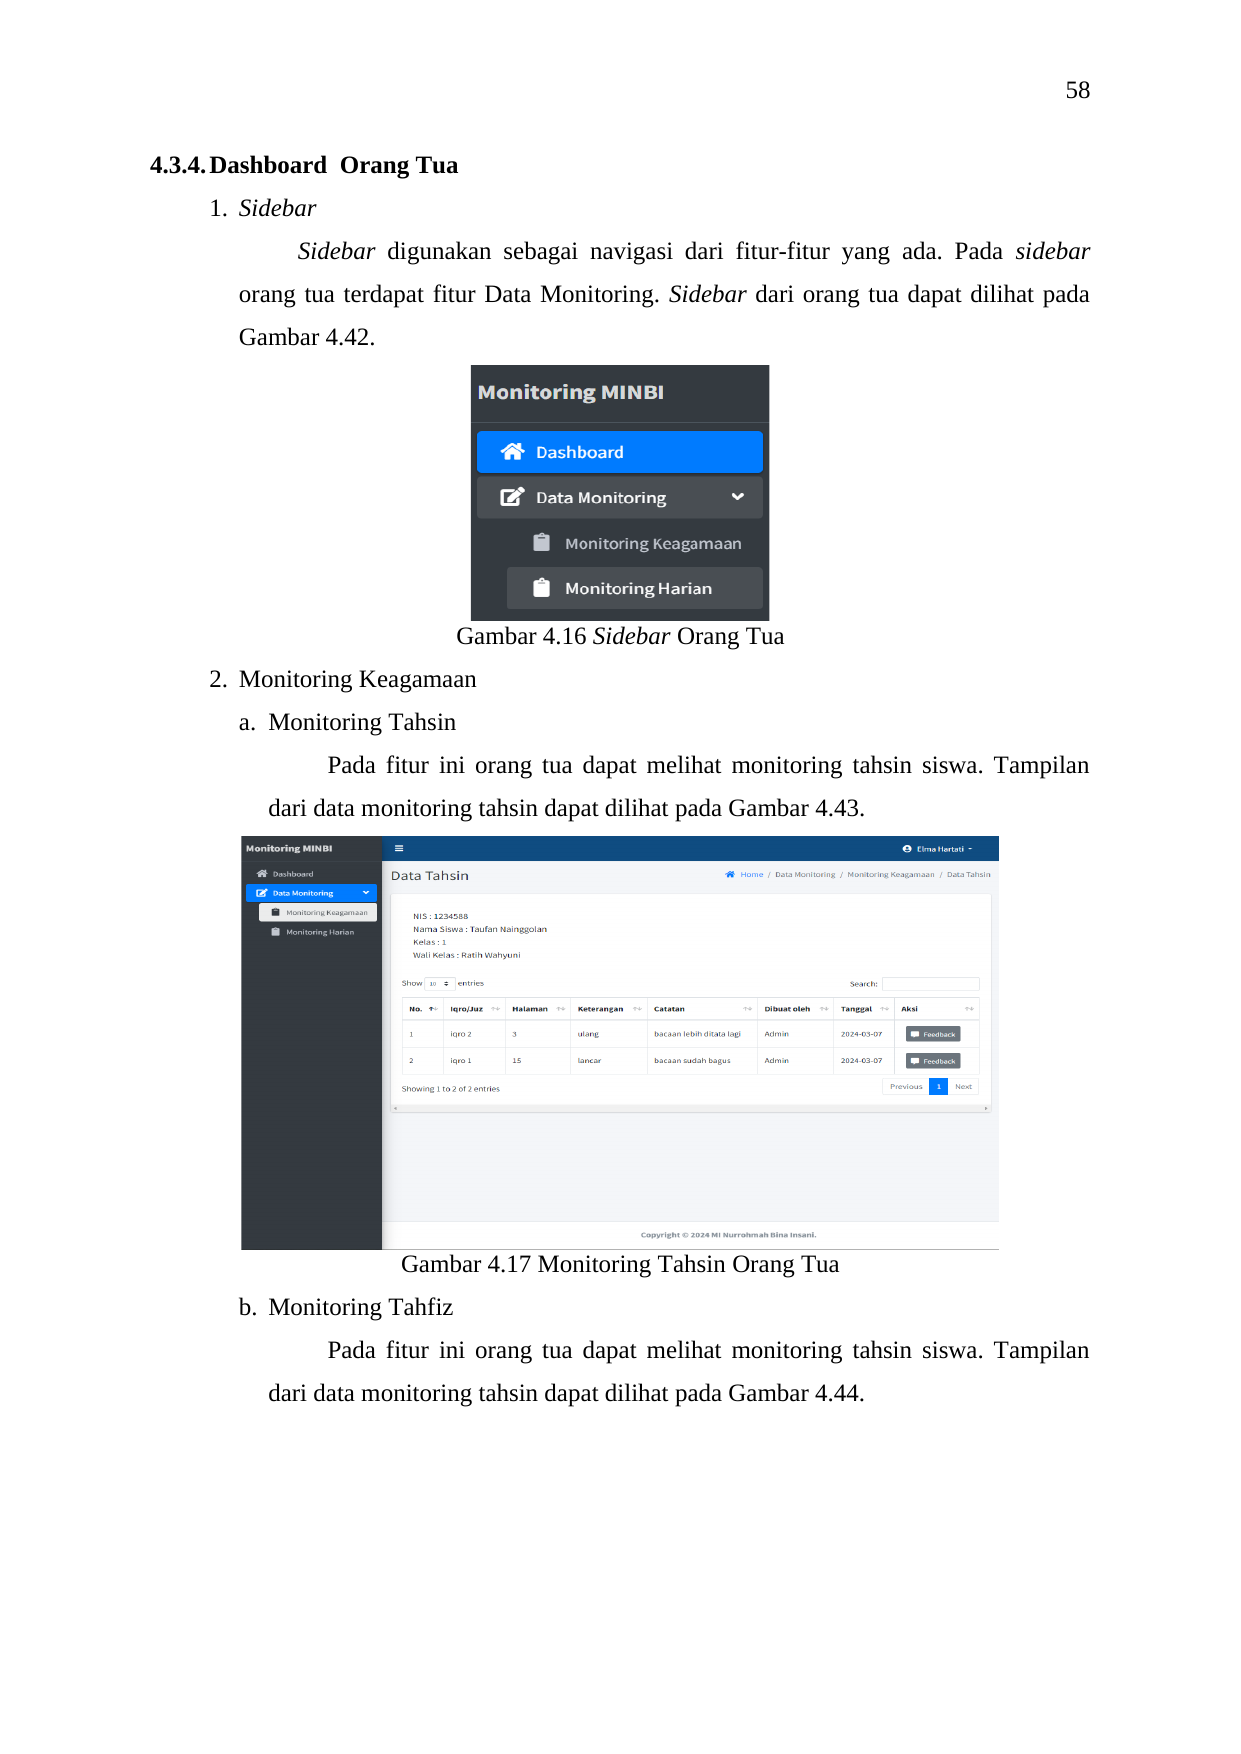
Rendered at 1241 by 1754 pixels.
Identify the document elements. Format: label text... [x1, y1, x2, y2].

text Sidebar digunakan sebagai navigasi dari fitur-fitur yang ada. Pada sidebar orang tua terdapat fitur Data Monitoring. Sidebar dari orang tua dapat dilihat pada Gambar 4.42. [239, 236, 1090, 351]
list Dashboard Orang Tua [150, 150, 1090, 179]
list Monitoring Keagamaan [209, 664, 1090, 693]
list Monitoring Tahfiz [239, 1292, 1090, 1321]
text Gambar 4.17 Monitoring Tahsin Orang Tua [150, 1249, 1090, 1278]
list Monitoring Tahsin [239, 707, 1090, 736]
text Pada fitur ini orang tua dapat melihat monitoring tahsin siswa. Tampilan dari data monitoring tahsin dapat dilihat pada Gambar 4.44. [268, 1335, 1090, 1407]
picture [470, 365, 770, 621]
text Gambar 4.16 Sidebar Orang Tua [150, 621, 1090, 650]
text Pada fitur ini orang tua dapat melihat monitoring tahsin siswa. Tampilan dari data monitoring tahsin dapat dilihat pada Gambar 4.43. [268, 750, 1090, 822]
list Sidebar [209, 193, 1090, 222]
picture [241, 836, 999, 1250]
